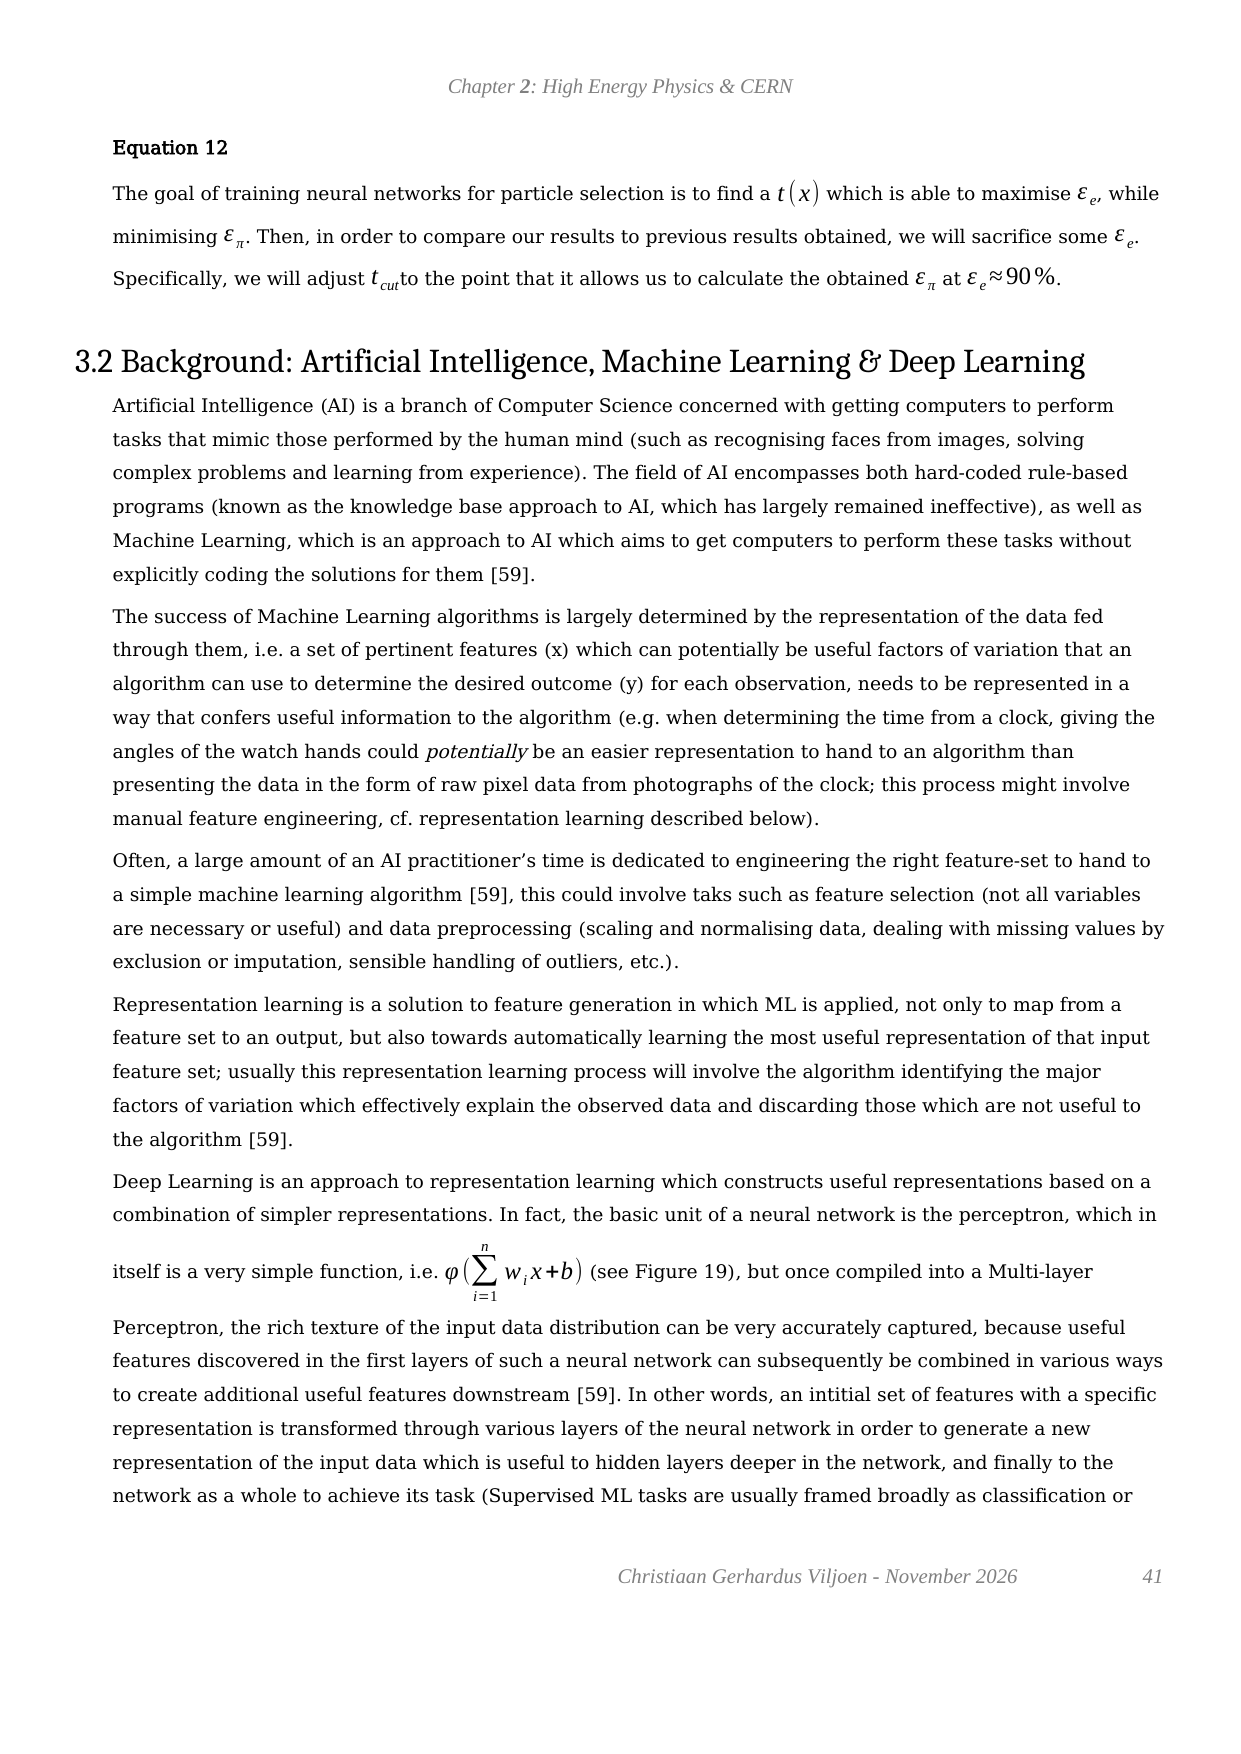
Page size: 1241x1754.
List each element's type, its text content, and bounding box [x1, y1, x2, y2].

text Artificial Intelligence (AI) is a branch of Computer Science concerned with getting computers to perform tasks that mimic those performed by the human mind (such as recognising faces from images, solving complex problems and learning from experience). The field of AI encompasses both hard-coded rule-based programs (known as the knowledge base approach to AI, which has largely remained ineffective), as well as Machine Learning, which is an approach to AI which aims to get computers to perform these tasks without explicitly coding the solutions for them . [112, 394, 1165, 585]
text Often, a large amount of an AI practitioner’s time is dedicated to engineering the right feature-set to hand to a simple machine learning algorithm , this could involve taks such as feature selection (not all variables are necessary or useful) and data preprocessing (scaling and normalising data, dealing with missing values by exclusion or imputation, sensible handling of outliers, etc.). [112, 849, 1165, 973]
text The success of Machine Learning algorithms is largely determined by the representation of the data fed through them, i.e. a set of pertinent features (x) which can potentially be useful factors of variation that an algorithm can use to determine the desired outcome (y) for each observation, needs to be represented in a way that confers useful information to the algorithm (e.g. when determining the time from a clock, giving the angles of the watch hands could potentially be an easier representation to hand to an algorithm than presenting the data in the form of raw pixel data from photographs of the clock; this process might involve manual feature engineering, cf. representation learning described below). [112, 604, 1165, 829]
text Representation learning is a solution to feature generation in which ML is applied, not only to map from a feature set to an output, but also towards automatically learning the most useful representation of that input feature set; usually this representation learning process will involve the algorithm identifying the major factors of variation which effectively explain the observed data and discarding those which are not useful to the algorithm . [112, 992, 1165, 1150]
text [112, 1169, 1165, 1507]
text The goal of training neural networks for particle selection is to find a which is able to maximise , while minimising . Then, in order to compare our results to previous results obtained, we will sacrifice some . Specifically, we will adjust to the point that it allows us to calculate the obtained at . [112, 177, 1165, 294]
subtitle Background: Artificial Intelligence, Machine Learning & Deep Learning [75, 343, 1165, 381]
text Equation 12 [112, 135, 1165, 158]
